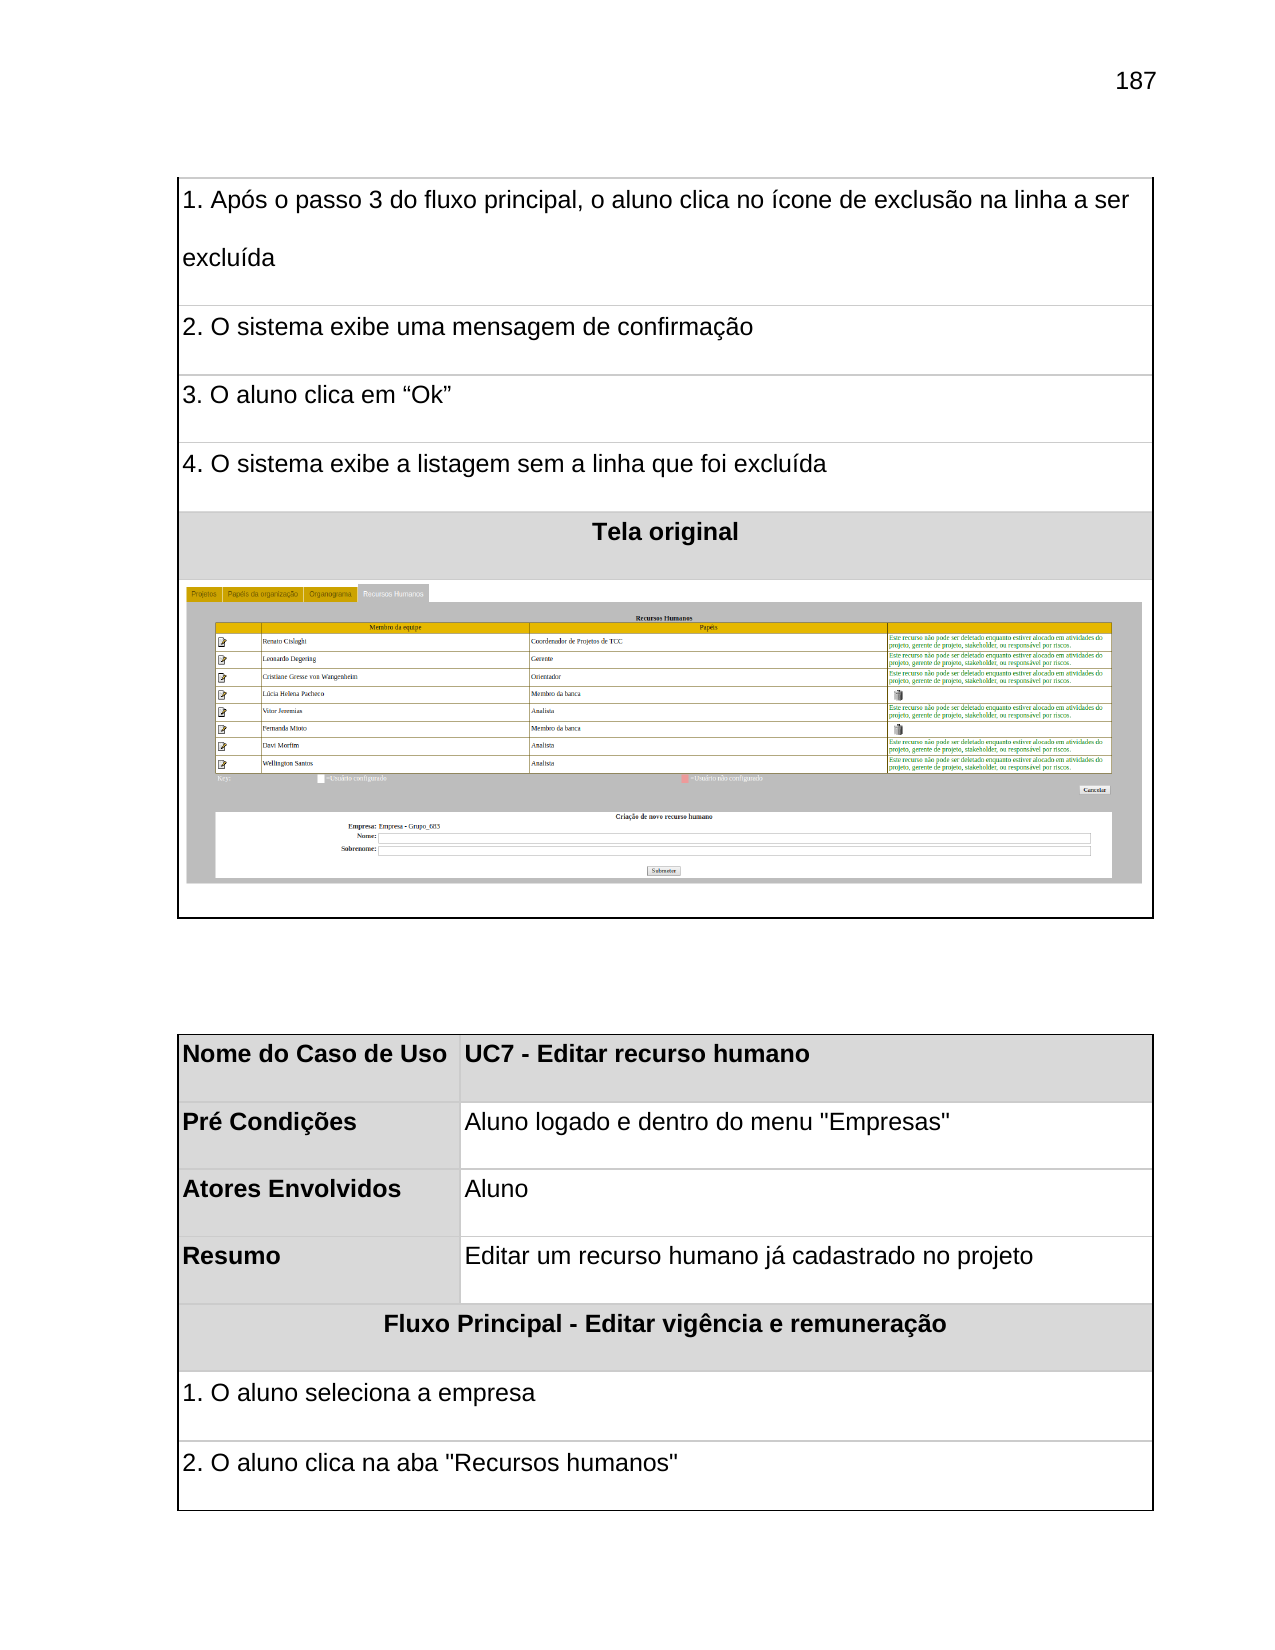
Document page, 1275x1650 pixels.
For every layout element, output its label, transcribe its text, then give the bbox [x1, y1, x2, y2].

table_cell Editar um recurso humano já cadastrado no projeto [461, 1237, 1152, 1303]
table_cell 4. O sistema exibe a listagem sem a linha que foi excluída [179, 443, 1152, 511]
table_cell Aluno logado e dentro do menu "Empresas" [461, 1103, 1152, 1168]
picture [182, 584, 1148, 885]
table_cell Resumo [179, 1237, 459, 1303]
table_header UC7 - Editar recurso humano [461, 1035, 1152, 1101]
table_cell 2. O sistema exibe uma mensagem de confirmação [179, 306, 1152, 374]
table_cell Pré Condições [179, 1103, 459, 1168]
table_cell 1. O aluno seleciona a empresa [179, 1372, 1152, 1440]
table_cell 2. O aluno clica na aba "Recursos humanos" [179, 1442, 1152, 1510]
table_cell Aluno [461, 1170, 1152, 1236]
table_header Nome do Caso de Uso [179, 1035, 459, 1101]
table_cell Atores Envolvidos [179, 1170, 459, 1236]
table_cell Fluxo Principal - Editar vigência e remuneração [179, 1305, 1152, 1370]
table_cell 1. Após o passo 3 do fluxo principal, o aluno clica no ícone de exclusão na linha a ser excluída [179, 179, 1152, 304]
table_cell [179, 580, 1152, 917]
table_cell Tela original [179, 513, 1152, 579]
table_cell 3. O aluno clica em “Ok” [179, 376, 1152, 442]
